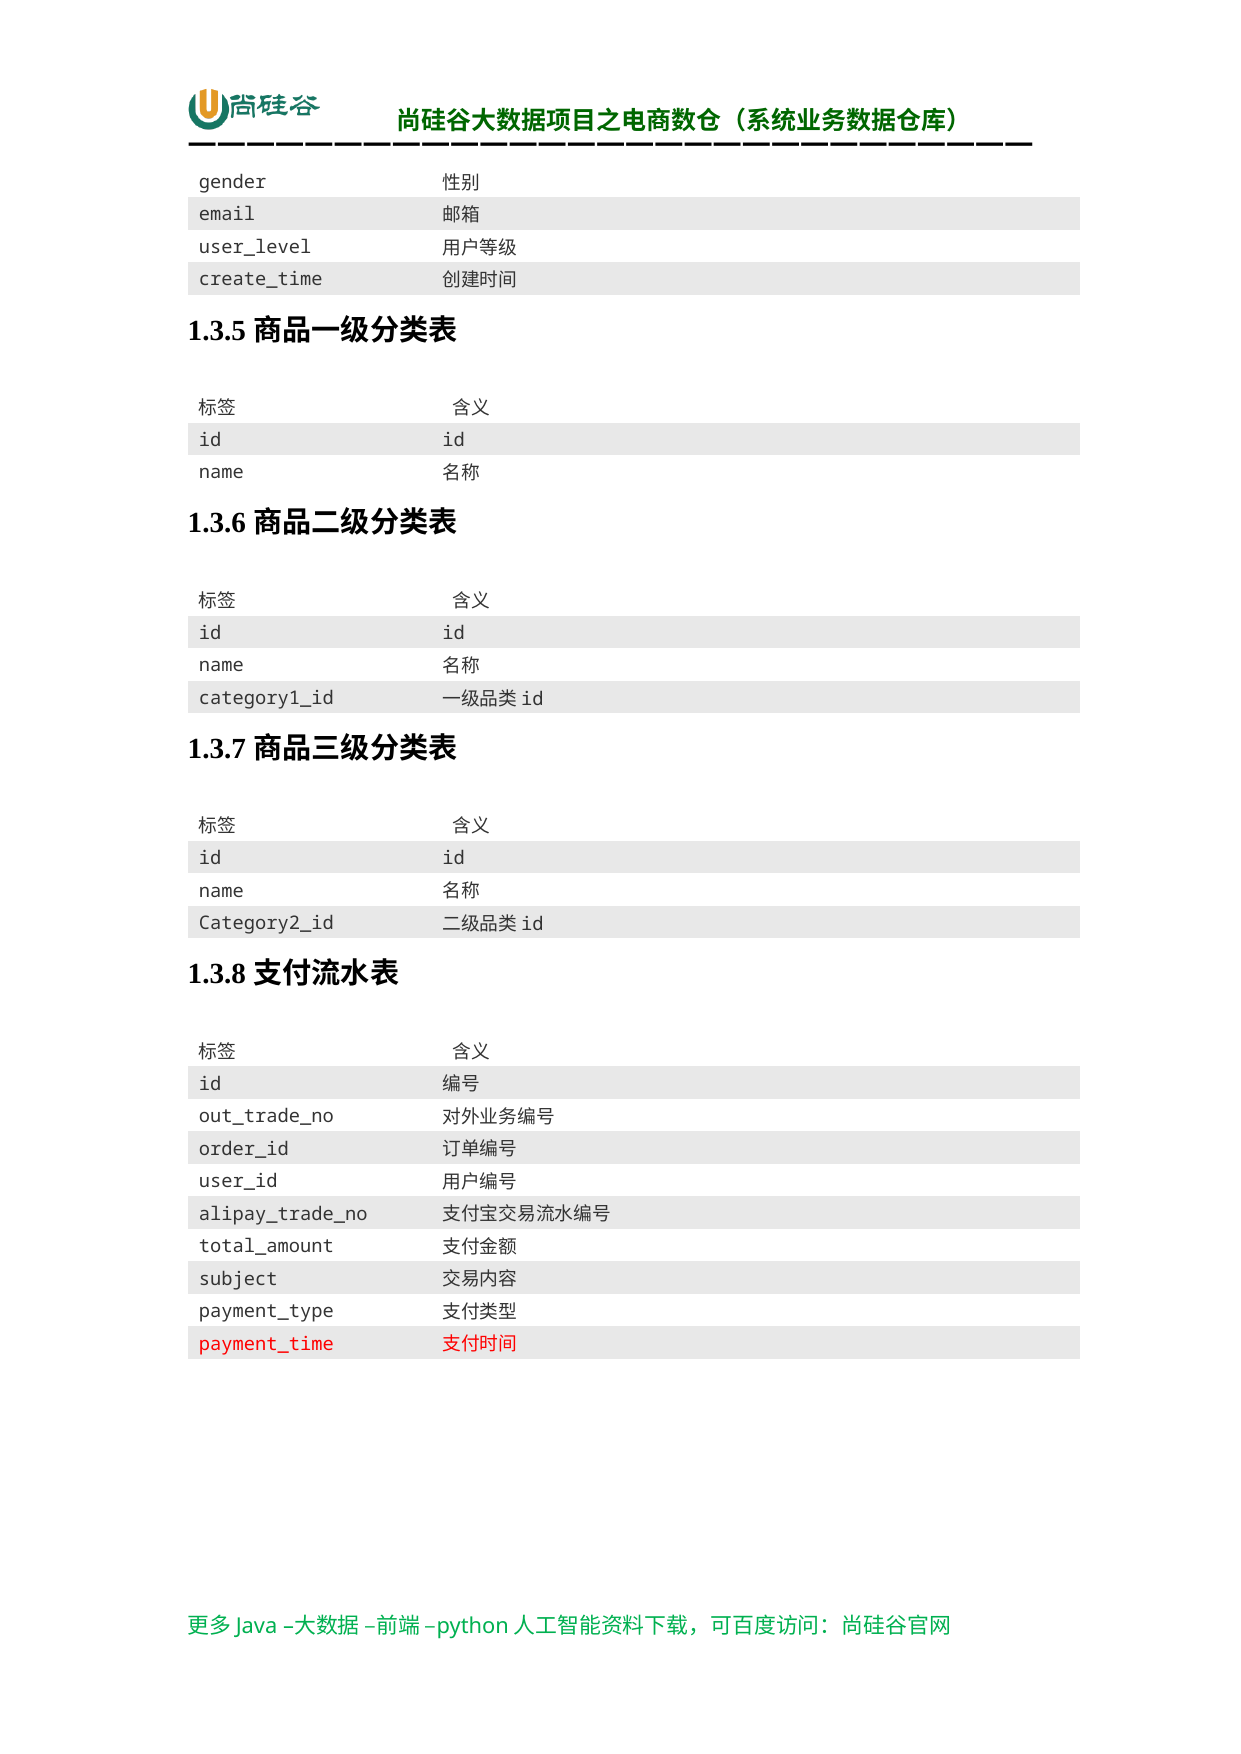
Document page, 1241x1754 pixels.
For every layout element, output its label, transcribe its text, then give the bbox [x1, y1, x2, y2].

table_cell 用户编号 [431, 1164, 1080, 1196]
table_cell id [188, 616, 431, 648]
table_cell 订单编号 [431, 1131, 1080, 1164]
table_cell category1_id [188, 681, 431, 713]
table_cell order_id [188, 1131, 431, 1164]
subtitle 1.3.7 商品三级分类表 [187, 713, 1053, 778]
table_cell 邮箱 [431, 197, 1080, 230]
table_cell 支付宝交易流水编号 [431, 1196, 1080, 1229]
table_cell 用户等级 [431, 230, 1080, 262]
subtitle 1.3.8 支付流水表 [187, 938, 1053, 1003]
table_cell Category2_id [188, 906, 431, 938]
table_cell id [188, 841, 431, 873]
table_cell name [188, 648, 431, 681]
table_header 含义 [441, 809, 1080, 841]
table_cell 性别 [431, 165, 1080, 197]
table_cell create_time [188, 262, 431, 295]
table_cell id [431, 841, 1080, 873]
table_header 标签 [188, 583, 441, 616]
table_cell 交易内容 [431, 1261, 1080, 1294]
table_header 含义 [441, 1034, 1080, 1066]
subtitle 1.3.6 商品二级分类表 [187, 488, 1053, 553]
table_cell total_amount [188, 1229, 431, 1261]
table_cell subject [188, 1261, 431, 1294]
table_cell name [188, 874, 431, 906]
table_header 含义 [441, 583, 1080, 616]
table_cell gender [188, 165, 431, 197]
table_cell 对外业务编号 [431, 1099, 1080, 1131]
table_header 标签 [188, 809, 441, 841]
table_cell 二级品类id [431, 906, 1080, 938]
subtitle 1.3.5 商品一级分类表 [187, 295, 1053, 360]
table_cell id [188, 423, 431, 455]
table_cell user_level [188, 230, 431, 262]
table_cell 编号 [431, 1066, 1080, 1099]
table_cell email [188, 197, 431, 230]
table_cell alipay_trade_no [188, 1196, 431, 1229]
table_cell payment_type [188, 1294, 431, 1326]
table_cell 名称 [431, 648, 1080, 681]
table_cell id [188, 1066, 431, 1099]
table_header 标签 [188, 390, 441, 423]
table_cell user_id [188, 1164, 431, 1196]
picture [187, 88, 320, 130]
table_cell 名称 [431, 455, 1080, 488]
table_cell id [431, 616, 1080, 648]
table_cell 支付类型 [431, 1294, 1080, 1326]
table_cell name [188, 455, 431, 488]
table_header 标签 [188, 1034, 441, 1066]
table_cell 支付金额 [431, 1229, 1080, 1261]
table_cell 名称 [431, 874, 1080, 906]
table_cell 支付时间 [431, 1326, 1080, 1359]
table_cell 创建时间 [431, 262, 1080, 295]
table_cell 一级品类id [431, 681, 1080, 713]
table_cell id [431, 423, 1080, 455]
table_cell out_trade_no [188, 1099, 431, 1131]
table_header 含义 [441, 390, 1080, 423]
table_cell payment_time [188, 1326, 431, 1359]
